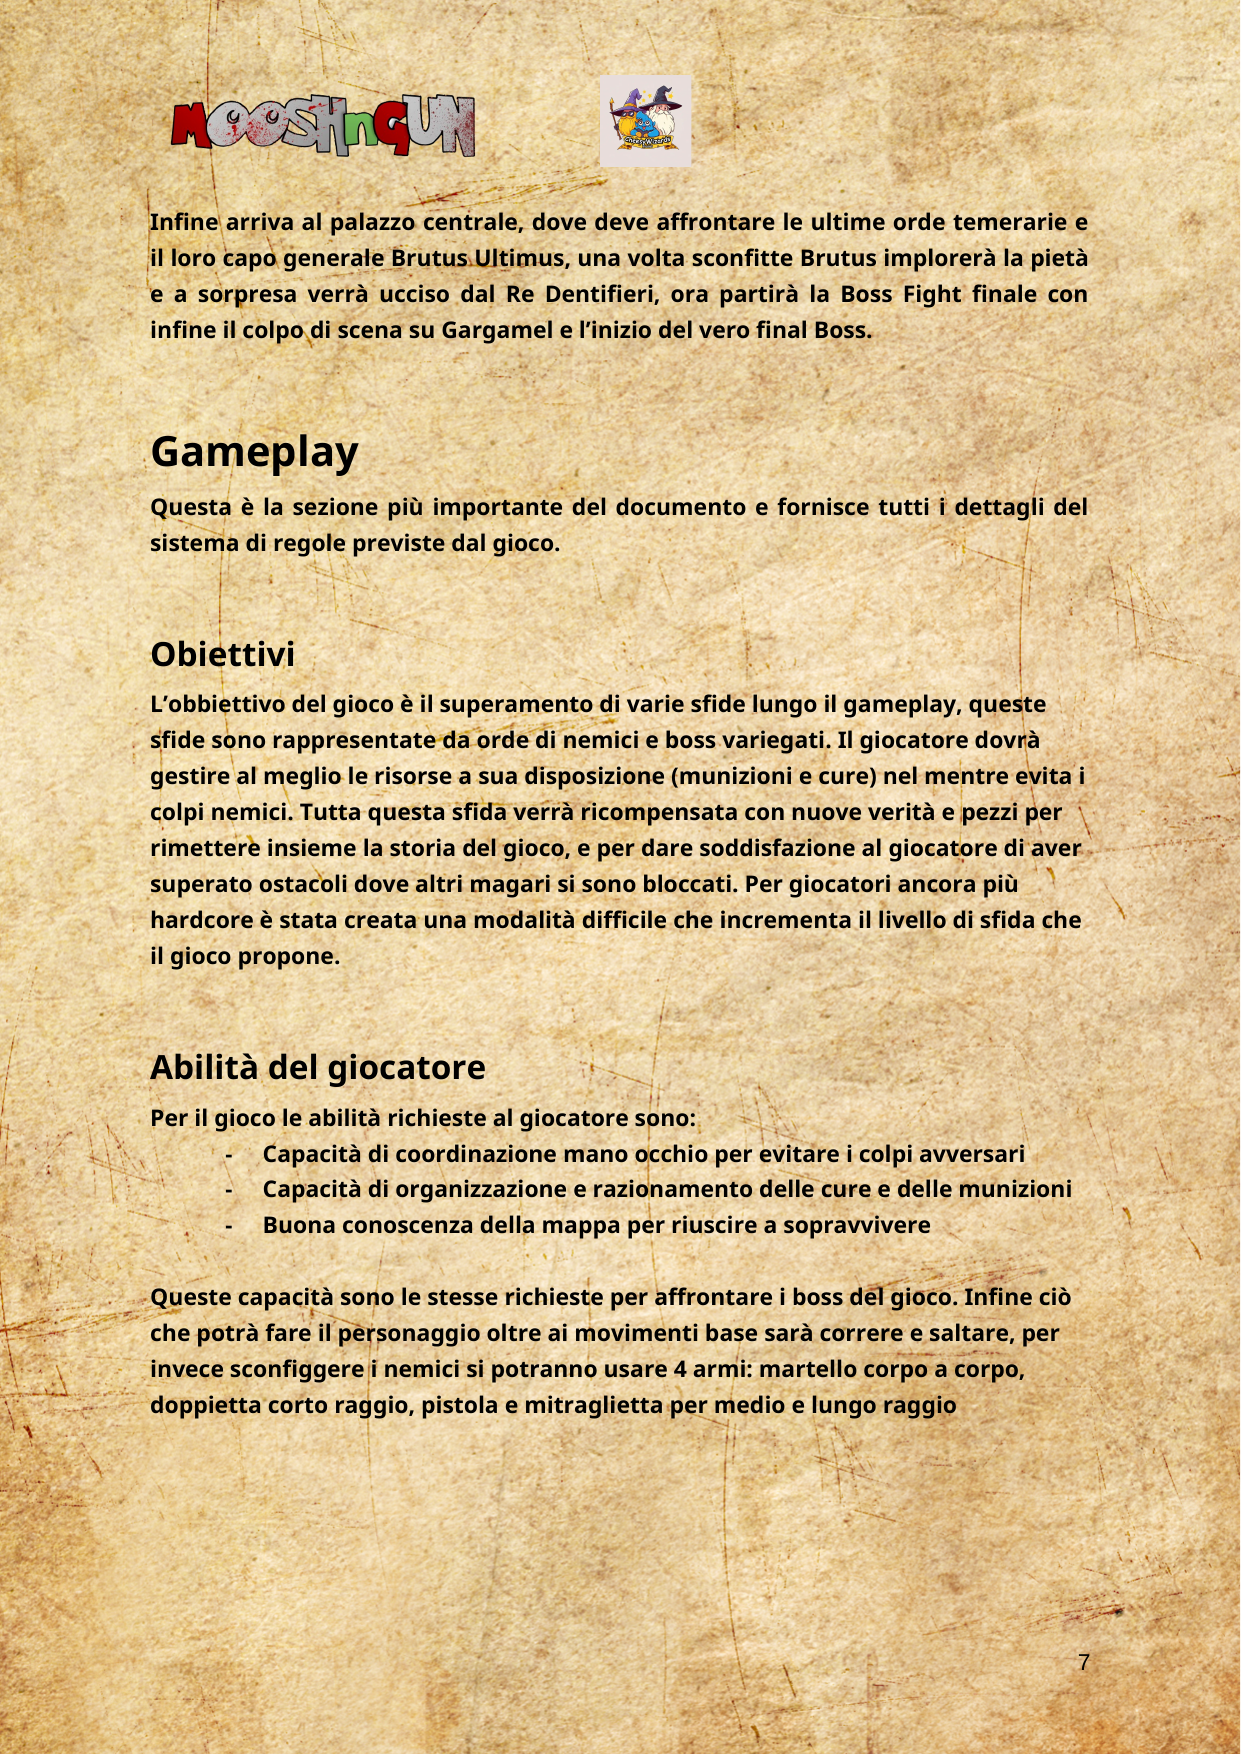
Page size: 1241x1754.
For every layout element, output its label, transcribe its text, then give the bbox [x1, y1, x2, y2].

list Capacità di organizzazione e razionamento delle cure e delle munizioni [225, 1173, 1090, 1205]
text Queste capacità sono le stesse richieste per affrontare i boss del gioco. Infine ciò che potrà fare il personaggio oltre ai movimenti base sarà correre e saltare, per invece sconfiggere i nemici si potranno usare 4 armi: martello corpo a corpo, doppietta corto raggio, pistola e mitraglietta per medio e lungo raggio [150, 1281, 1090, 1420]
list Buona conoscenza della mappa per riuscire a sopravvivere [225, 1209, 1090, 1241]
text Per il gioco le abilità richieste al giocatore sono: [150, 1102, 1090, 1133]
text Questa è la sezione più importante del documento e fornisce tutti i dettagli del sistema di regole previste dal gioco. [150, 491, 1090, 558]
picture [0, 0, 1241, 1754]
list Capacità di coordinazione mano occhio per evitare i colpi avversari [225, 1137, 1090, 1169]
text Infine arriva al palazzo centrale, dove deve affrontare le ultime orde temerarie e il loro capo generale Brutus Ultimus, una volta sconfitte Brutus implorerà la pietà e a sorpresa verrà ucciso dal Re Dentifieri, ora partirà la Boss Fight finale con infine il colpo di scena su Gargamel e l’inizio del vero final Boss. [150, 206, 1090, 345]
subtitle Abilità del giocatore [150, 1044, 1090, 1089]
subtitle Obiettivi [150, 631, 1090, 676]
subtitle Gameplay [150, 422, 1090, 478]
text L’obbiettivo del gioco è il superamento di varie sfide lungo il gameplay, queste sfide sono rappresentate da orde di nemici e boss variegati. Il giocatore dovrà gestire al meglio le risorse a sua disposizione (munizioni e cure) nel mentre evita i colpi nemici. Tutta questa sfida verrà ricompensata con nuove verità e pezzi per rimettere insieme la storia del gioco, e per dare soddisfazione al giocatore di aver superato ostacoli dove altri magari si sono bloccati. Per giocatori ancora più hardcore è stata creata una modalità difficile che incrementa il livello di sfida che il gioco propone. [150, 688, 1090, 971]
